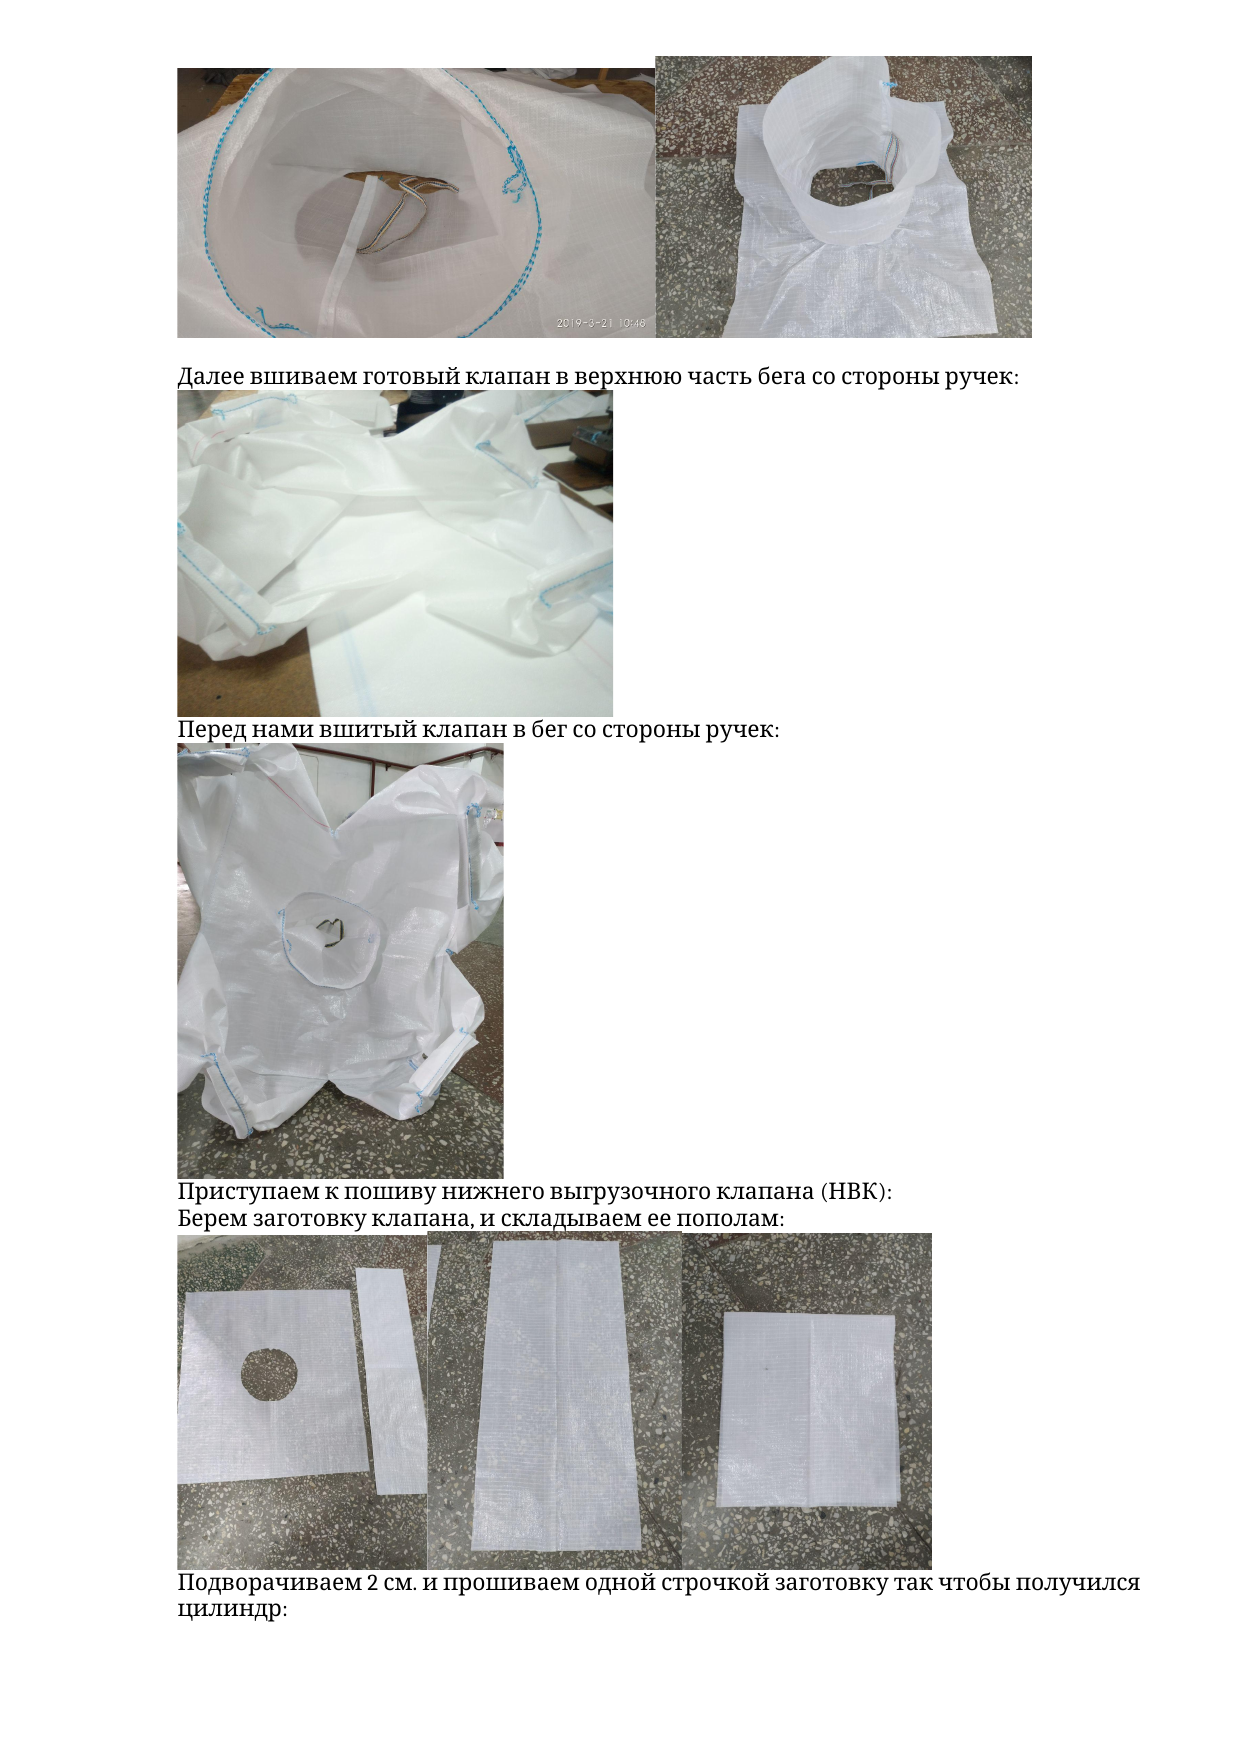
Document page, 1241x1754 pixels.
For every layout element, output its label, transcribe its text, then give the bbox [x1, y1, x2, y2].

picture [177, 390, 614, 717]
text Приступаем к пошиву нижнего выгрузочного клапана (НВК): [177, 1179, 1152, 1205]
picture [177, 743, 504, 1179]
picture [177, 1231, 932, 1570]
text Подворачиваем 2 см. и прошиваем одной строчкой заготовку так чтобы получился цилиндр: [177, 1569, 1152, 1622]
text Далее вшиваем готовый клапан в верхнюю часть бега со стороны ручек: [177, 364, 1152, 390]
text Берем заготовку клапана, и складываем ее пополам: [177, 1205, 1152, 1232]
picture [177, 56, 1032, 338]
text Перед нами вшитый клапан в бег со стороны ручек: [177, 717, 1152, 743]
